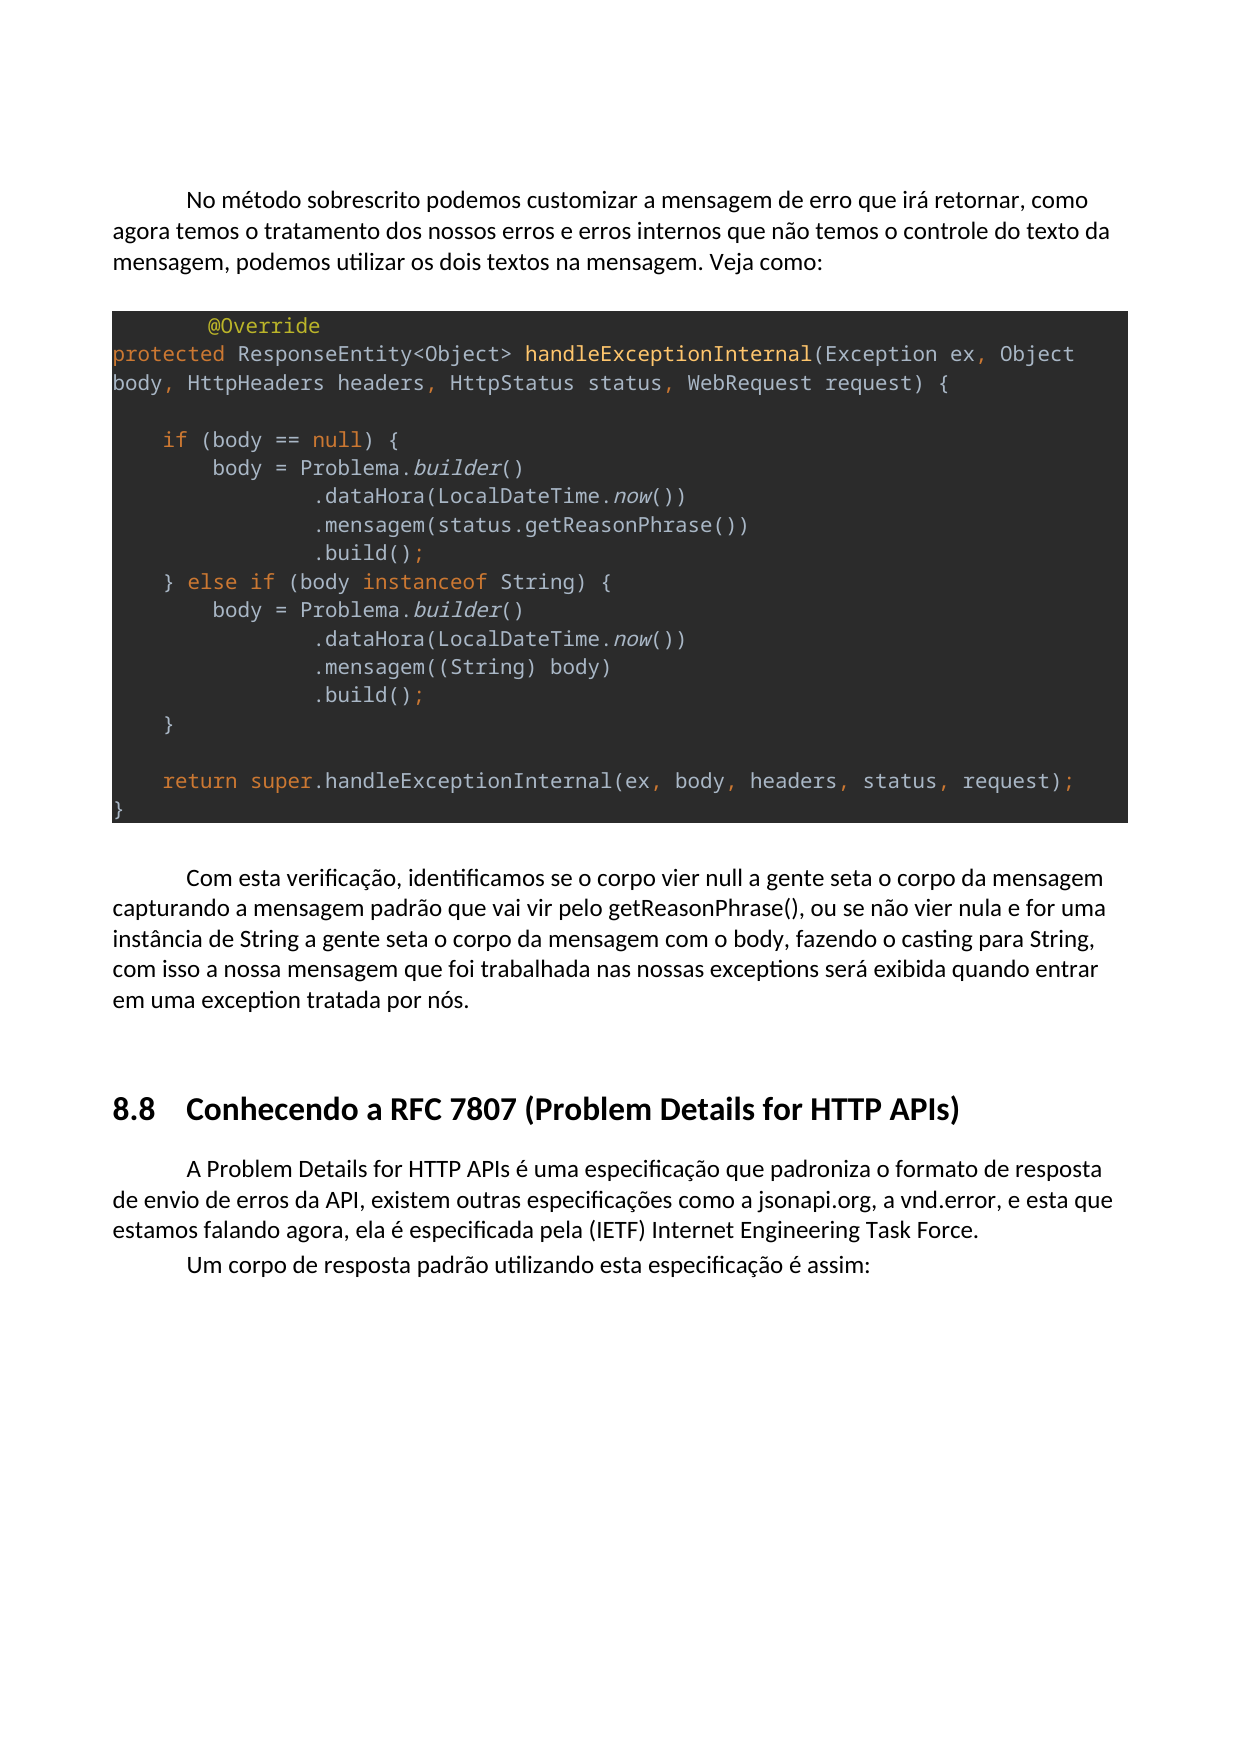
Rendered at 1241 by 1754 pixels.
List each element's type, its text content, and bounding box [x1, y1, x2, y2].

text Com esta verificação, identificamos se o corpo vier null a gente seta o corpo da mensagem capturando a mensagem padrão que vai vir pelo getReasonPhrase(), ou se não vier nula e for uma instância de String a gente seta o corpo da mensagem com o body, fazendo o casting para String, com isso a nossa mensagem que foi trabalhada nas nossas exceptions será exibida quando entrar em uma exception tratada por nós. [112, 862, 1128, 1014]
text No método sobrescrito podemos customizar a mensagem de erro que irá retornar, como agora temos o tratamento dos nossos erros e erros internos que não temos o controle do texto da mensagem, podemos utilizar os dois textos na mensagem. Veja como: [112, 185, 1128, 276]
text Um corpo de resposta padrão utilizando esta especificação é assim: [112, 1249, 1128, 1280]
text A Problem Details for HTTP APIs é uma especificação que padroniza o formato de resposta de envio de erros da API, existem outras especificações como a jsonapi.org, a vnd.error, e esta que estamos falando agora, ela é especificada pela (IETF) Internet Engineering Task Force. [112, 1153, 1128, 1245]
subtitle Conhecendo a RFC 7807 (Problem Details for HTTP APIs) [112, 1088, 1128, 1128]
text @Override protected ResponseEntity<Object> handleExceptionInternal(Exception ex, Object body, HttpHeaders headers, HttpStatus status, WebRequest request) { if (body == null) { body = Problema.builder() .dataHora(LocalDateTime.now()) .mensagem(status.getReasonPhrase()) .build(); } else if (body instanceof String) { body = Problema.builder() .dataHora(LocalDateTime.now()) .mensagem((String) body) .build(); } return super.handleExceptionInternal(ex, body, headers, status, request); } [112, 311, 1128, 823]
